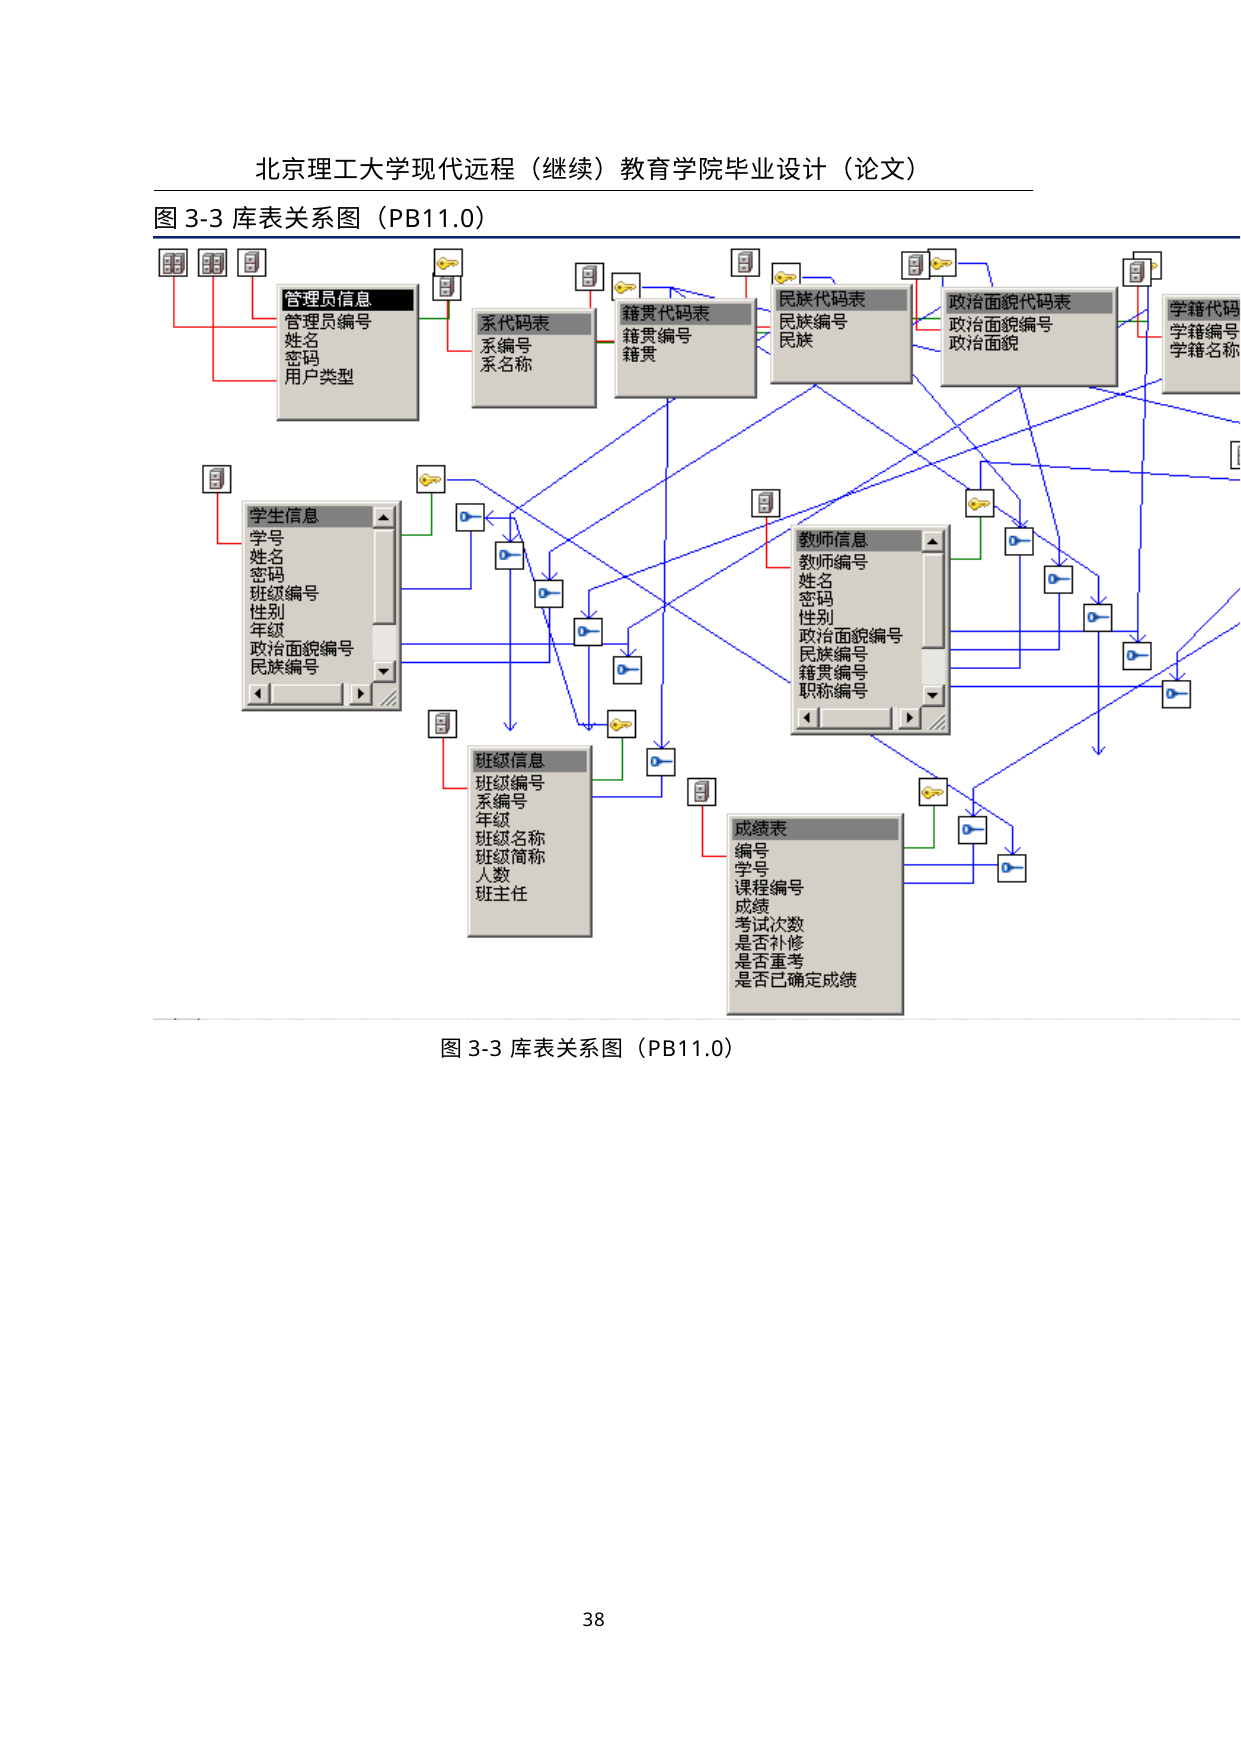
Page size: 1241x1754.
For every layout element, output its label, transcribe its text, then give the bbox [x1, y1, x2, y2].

picture [153, 236, 1241, 1020]
text 图3-3 库表关系图（PB11.0） [153, 191, 1033, 236]
text 图3-3 库表关系图（PB11.0） [153, 1020, 1033, 1066]
